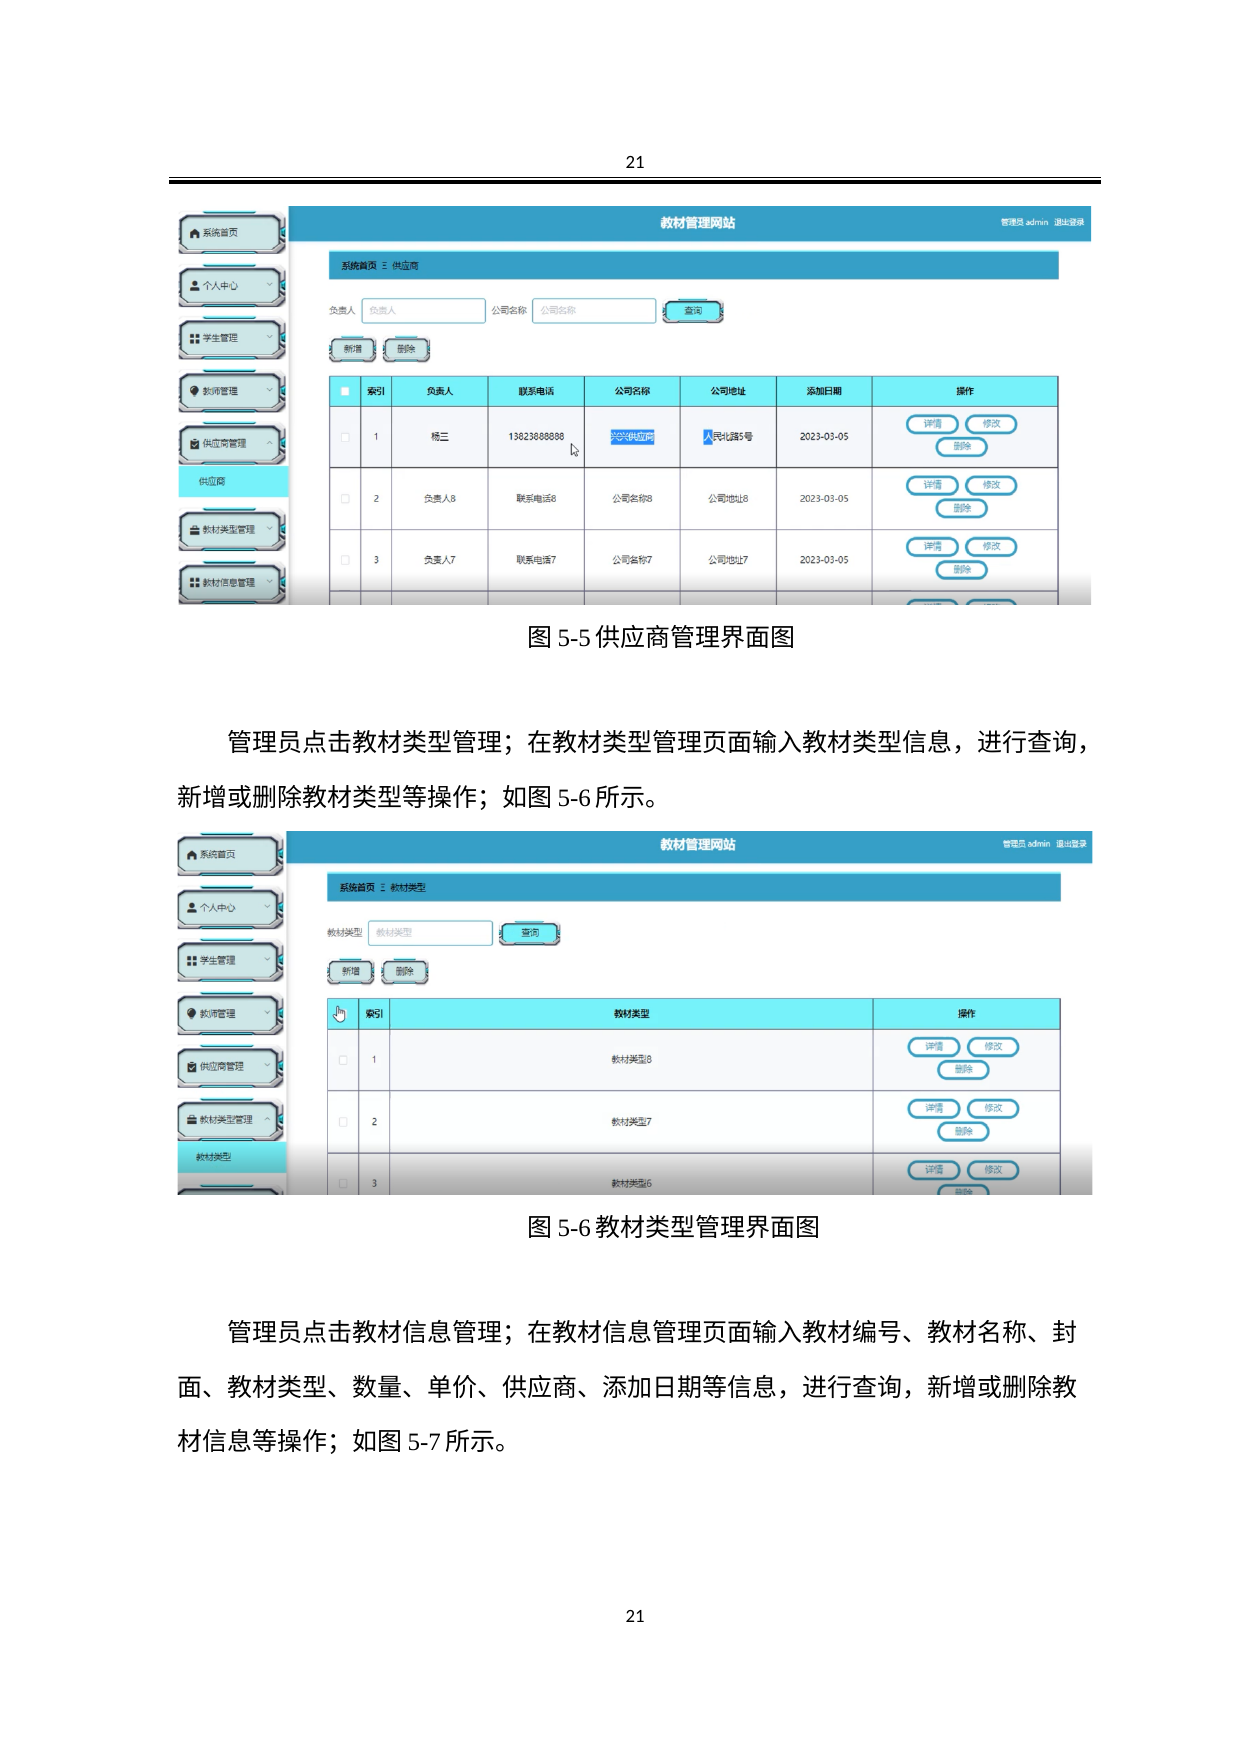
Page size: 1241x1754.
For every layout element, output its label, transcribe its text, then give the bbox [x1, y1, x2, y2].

text 图5-6教材类型管理界面图 [177, 1207, 1092, 1244]
text 管理员点击教材类型管理；在教材类型管理页面输入教材类型信息，进行查询，新增或删除教材类型等操作；如图5-6所示。 [177, 723, 1092, 813]
picture [178, 206, 1092, 605]
text 管理员点击教材信息管理；在教材信息管理页面输入教材编号、教材名称、封面、教材类型、数量、单价、供应商、添加日期等信息，进行查询，新增或删除教材信息等操作；如图5-7所示。 [177, 1313, 1092, 1458]
text 图5-5供应商管理界面图 [177, 617, 1092, 654]
picture [177, 831, 1093, 1195]
